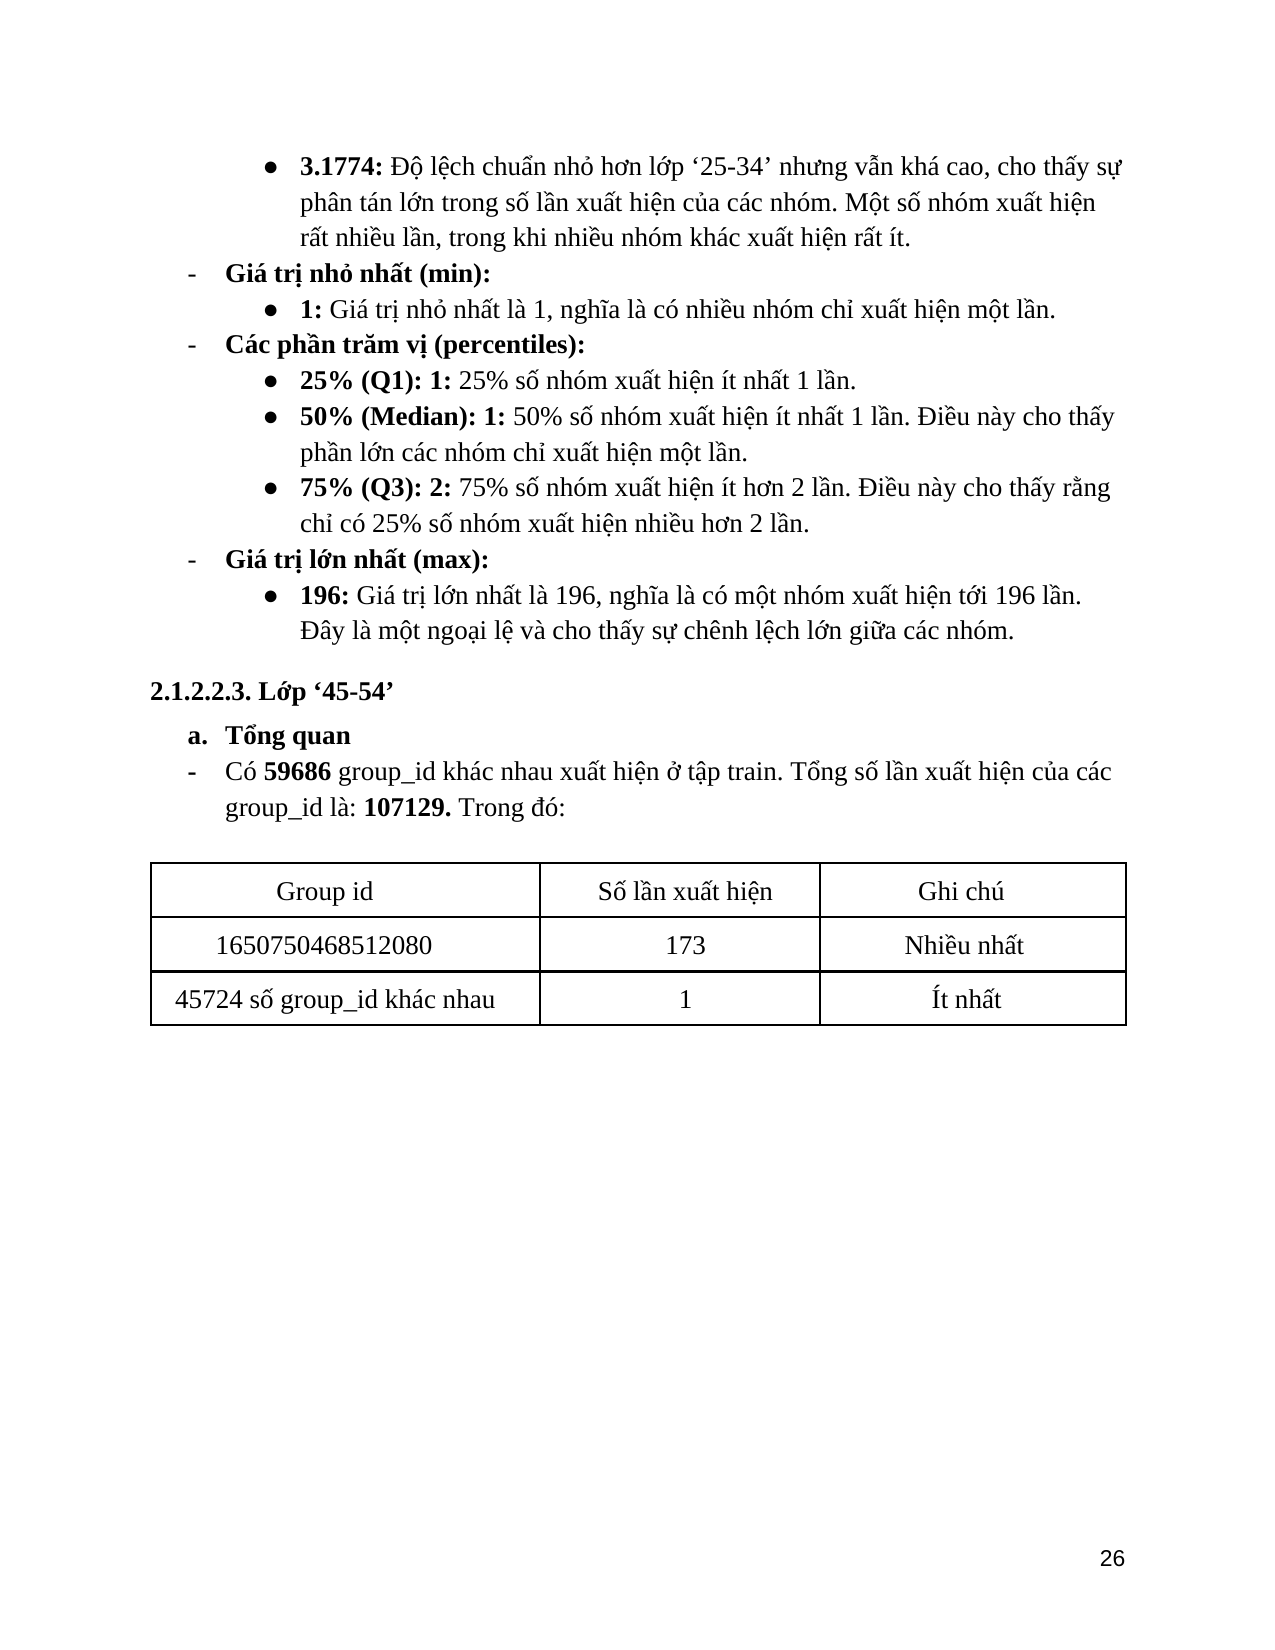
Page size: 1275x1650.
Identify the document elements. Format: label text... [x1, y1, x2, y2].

list Các phần trăm vị (percentiles): [187, 329, 1125, 360]
table_header Số lần xuất hiện [541, 864, 819, 916]
table_header Ghi chú [821, 864, 1125, 916]
table_cell Nhiều nhất [821, 918, 1125, 970]
subtitle 2.1.2.2.3. Lớp ‘45-54’ [150, 675, 1125, 706]
list 196: Giá trị lớn nhất là 196, nghĩa là có một nhóm xuất hiện tới 196 lần. Đây là một ngoại lệ và cho thấy sự chênh lệch lớn giữa các nhóm. [262, 579, 1125, 646]
table_cell 45724 số group_id khác nhau [152, 973, 539, 1024]
list Giá trị nhỏ nhất (min): [187, 257, 1125, 288]
list 3.1774: Độ lệch chuẩn nhỏ hơn lớp ‘25-34’ nhưng vẫn khá cao, cho thấy sự phân tán lớn trong số lần xuất hiện của các nhóm. Một số nhóm xuất hiện rất nhiều lần, trong khi nhiều nhóm khác xuất hiện rất ít. [262, 150, 1125, 253]
table_cell 1650750468512080 [152, 918, 539, 970]
list Có 59686 group_id khác nhau xuất hiện ở tập train. Tổng số lần xuất hiện của các group_id là: 107129. Trong đó: [187, 755, 1125, 822]
list 50% (Median): 1: 50% số nhóm xuất hiện ít nhất 1 lần. Điều này cho thấy phần lớn các nhóm chỉ xuất hiện một lần. [262, 400, 1125, 467]
table_cell Ít nhất [821, 973, 1125, 1024]
table_cell 173 [541, 918, 819, 970]
table_header Group id [152, 864, 539, 916]
list 75% (Q3): 2: 75% số nhóm xuất hiện ít hơn 2 lần. Điều này cho thấy rằng chỉ có 25% số nhóm xuất hiện nhiều hơn 2 lần. [262, 472, 1125, 538]
list 1: Giá trị nhỏ nhất là 1, nghĩa là có nhiều nhóm chỉ xuất hiện một lần. [262, 293, 1125, 324]
list Giá trị lớn nhất (max): [187, 543, 1125, 574]
table_cell 1 [541, 973, 819, 1024]
list 25% (Q1): 1: 25% số nhóm xuất hiện ít nhất 1 lần. [262, 364, 1125, 396]
list Tổng quan [187, 719, 1125, 750]
